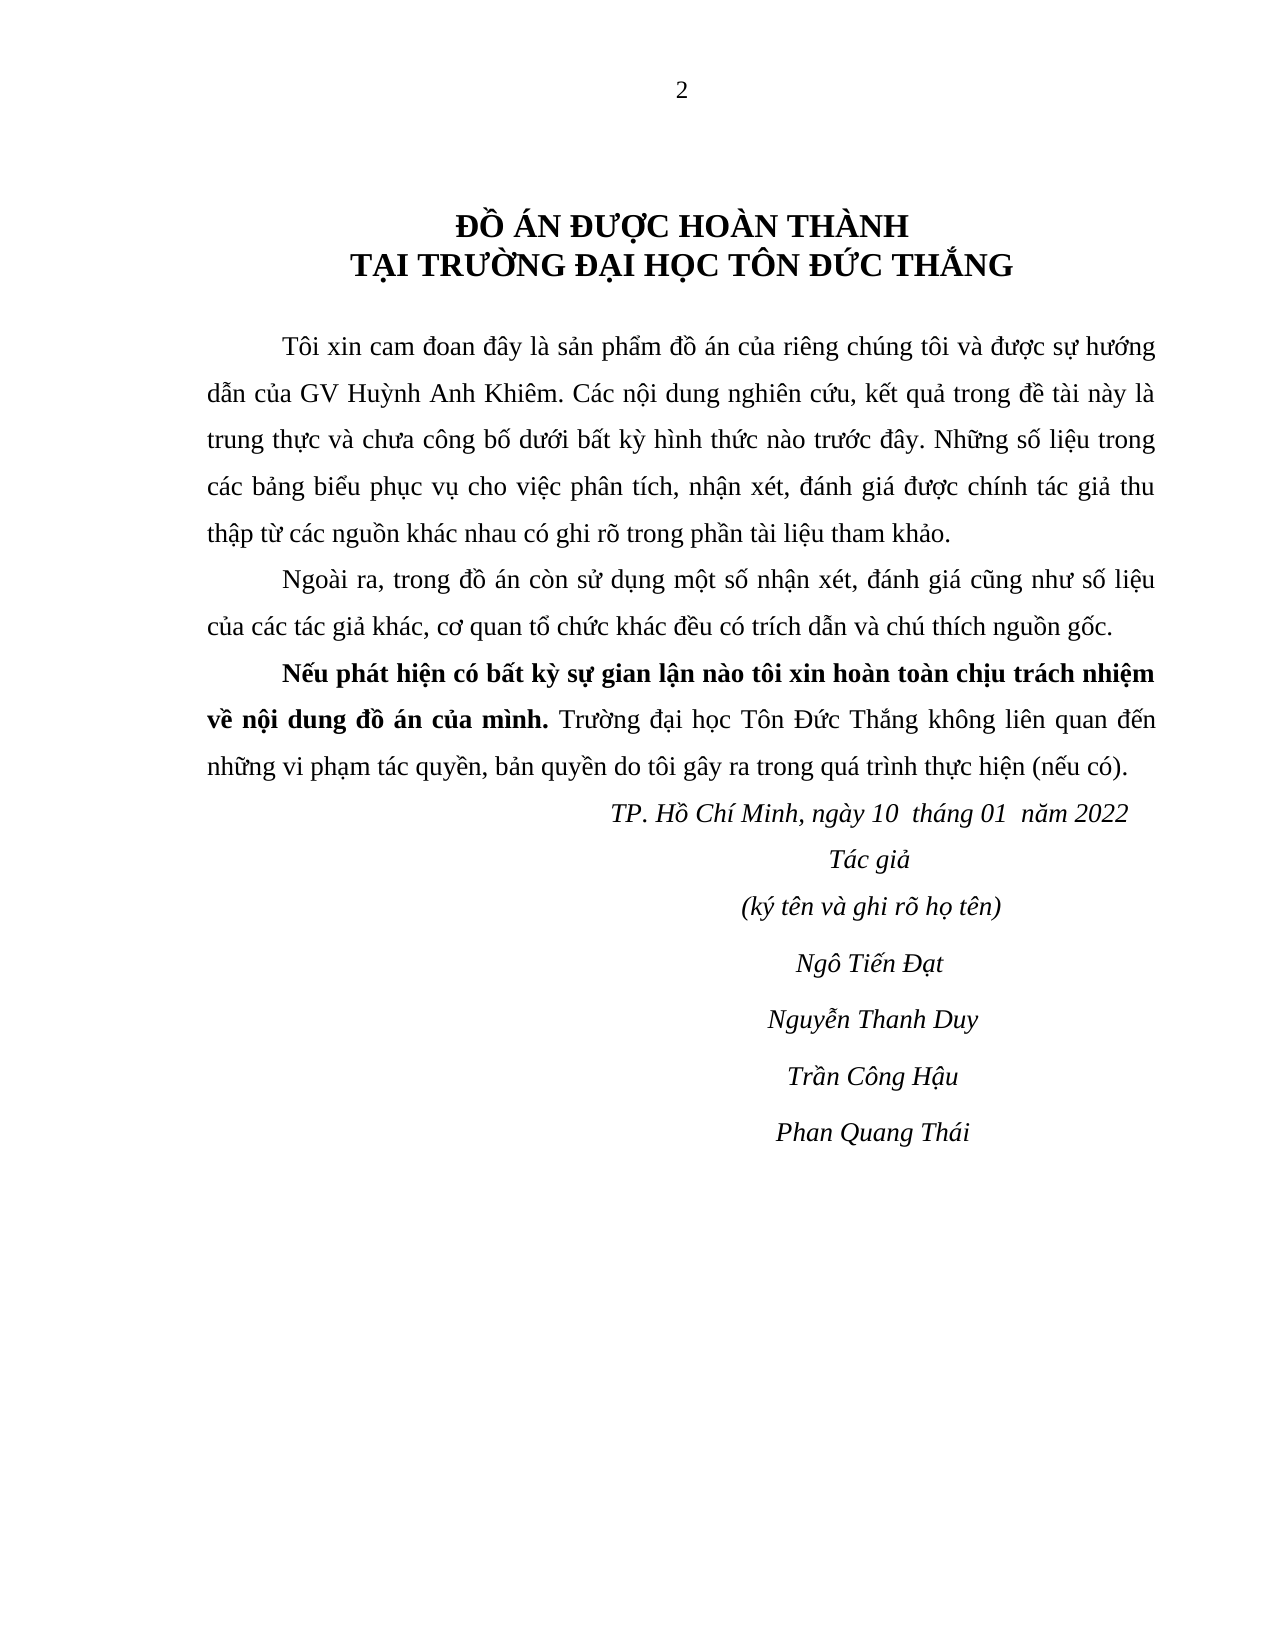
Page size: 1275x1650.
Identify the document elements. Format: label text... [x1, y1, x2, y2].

text Trần Công Hậu [582, 1060, 1157, 1091]
text Nguyễn Thanh Duy [582, 1003, 1157, 1034]
text Nếu phát hiện có bất kỳ sự gian lận nào tôi xin hoàn toàn chịu trách nhiệm về nội dung đồ án của mình. Trường đại học Tôn Đức Thắng không liên quan đến những vi phạm tác quyền, bản quyền do tôi gây ra trong quá trình thực hiện (nếu có). [207, 657, 1157, 781]
text Phan Quang Thái [582, 1116, 1157, 1147]
text (ký tên và ghi rõ họ tên) [207, 890, 1157, 921]
text TP. Hồ Chí Minh, ngày 10 tháng 01 năm 2022 [582, 797, 1157, 828]
text Tôi xin cam đoan đây là sản phẩm đồ án của riêng chúng tôi và được sự hướng dẫn của GV Huỳnh Anh Khiêm. Các nội dung nghiên cứu, kết quả trong đề tài này là trung thực và chưa công bố dưới bất kỳ hình thức nào trước đây. Những số liệu trong các bảng biểu phục vụ cho việc phân tích, nhận xét, đánh giá được chính tác giả thu thập từ các nguồn khác nhau có ghi rõ trong phần tài liệu tham khảo. [207, 330, 1157, 548]
text TẠI TRƯỜNG ĐẠI HỌC TÔN ĐỨC THẮNG [207, 245, 1157, 283]
text Ngô Tiến Đạt [582, 947, 1157, 978]
text ĐỒ ÁN ĐƯỢC HOÀN THÀNH [207, 207, 1157, 245]
text Tác giả [582, 843, 1157, 874]
text Ngoài ra, trong đồ án còn sử dụng một số nhận xét, đánh giá cũng như số liệu của các tác giả khác, cơ quan tổ chức khác đều có trích dẫn và chú thích nguồn gốc. [207, 563, 1157, 641]
